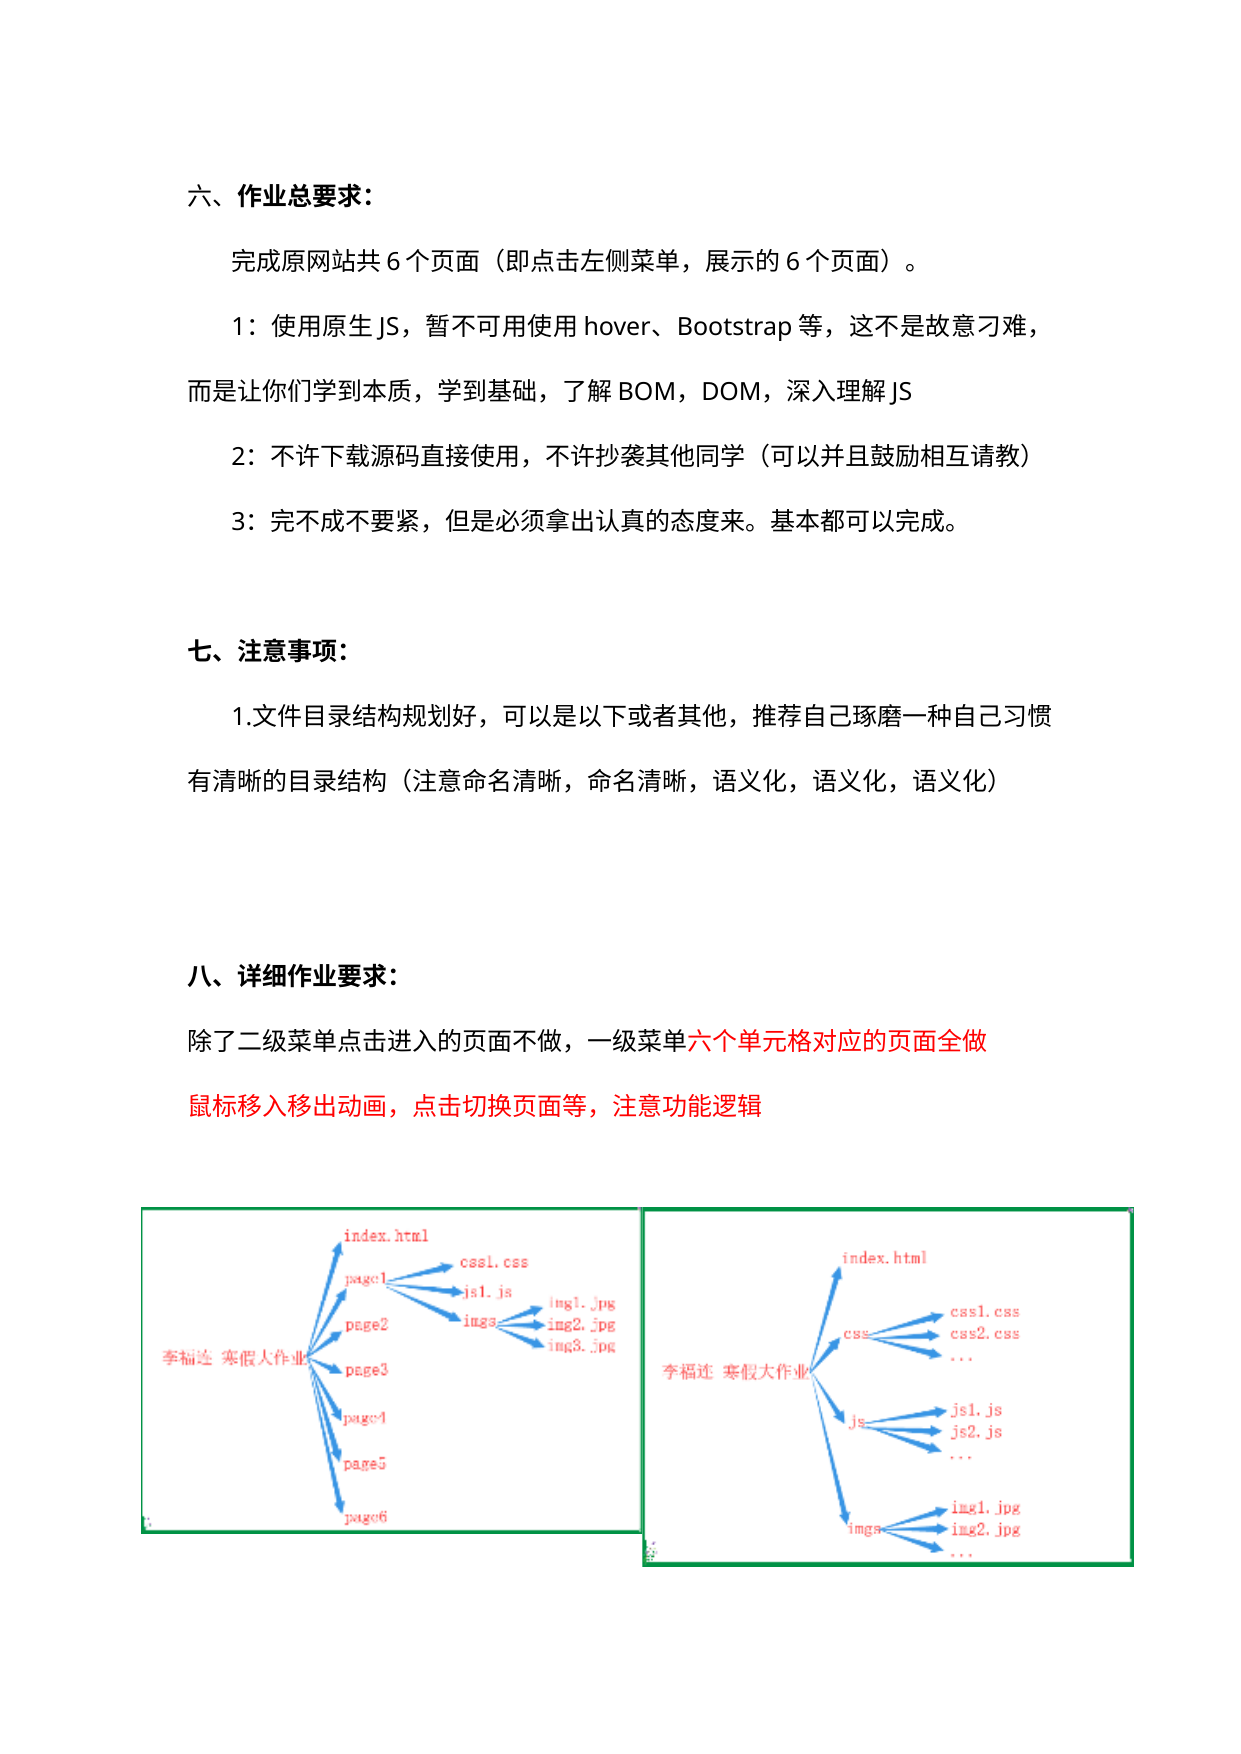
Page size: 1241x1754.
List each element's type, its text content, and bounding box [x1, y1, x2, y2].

list 详细作业要求： [187, 942, 1053, 1007]
text 1：使用原生JS，暂不可用使用hover、Bootstrap等，这不是故意刁难，而是让你们学到本质，学到基础，了解BOM，DOM，深入理解JS [187, 292, 1053, 422]
text 完成原网站共6个页面（即点击左侧菜单，展示的6个页面）。 [187, 227, 1053, 292]
list 注意事项： [187, 617, 1053, 682]
picture [141, 1207, 1134, 1567]
text 除了二级菜单点击进入的页面不做，一级菜单六个单元格对应的页面全做 [187, 1007, 1053, 1072]
text 2：不许下载源码直接使用，不许抄袭其他同学（可以并且鼓励相互请教） [187, 422, 1053, 487]
list 作业总要求： [187, 162, 1053, 227]
text 1.文件目录结构规划好，可以是以下或者其他，推荐自己琢磨一种自己习惯有清晰的目录结构（注意命名清晰，命名清晰，语义化，语义化，语义化） [187, 682, 1053, 812]
text 鼠标移入移出动画，点击切换页面等，注意功能逻辑 [187, 1072, 1053, 1137]
text 3：完不成不要紧，但是必须拿出认真的态度来。基本都可以完成。 [187, 487, 1053, 552]
